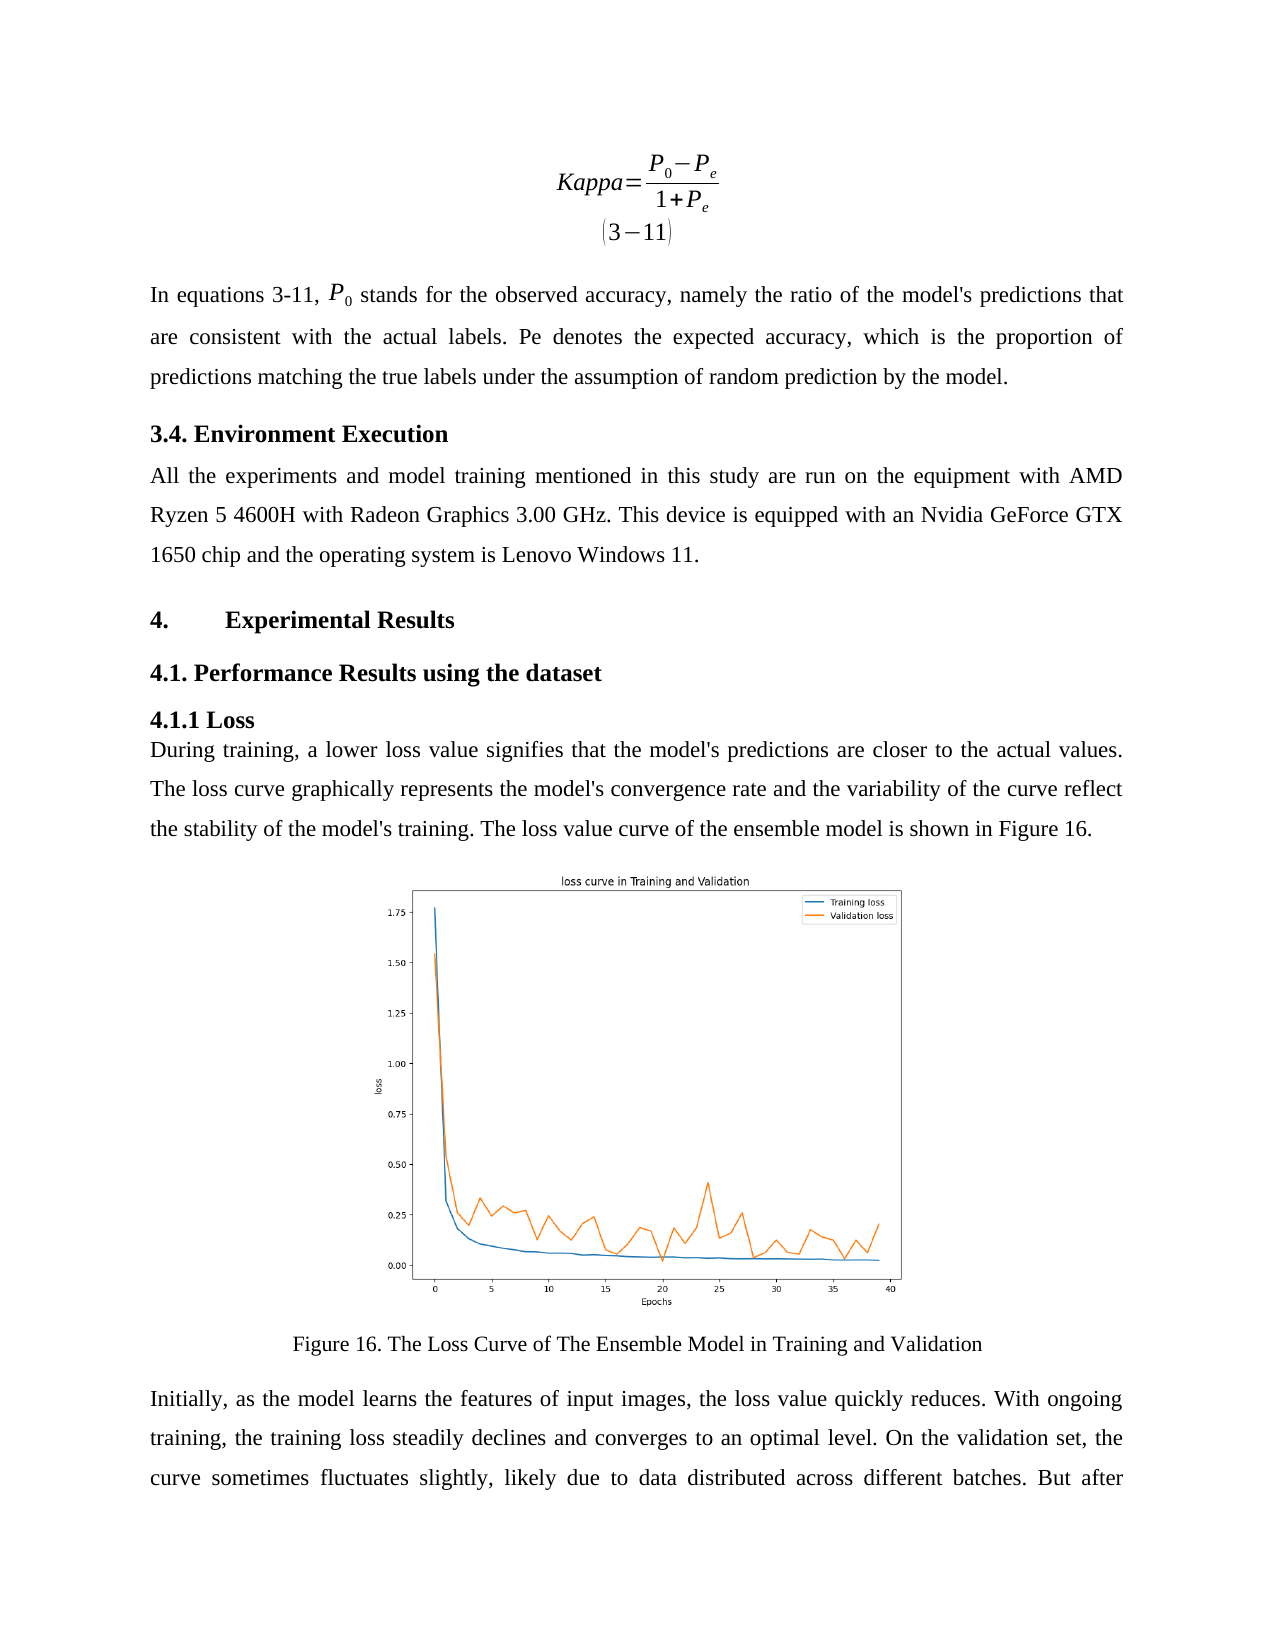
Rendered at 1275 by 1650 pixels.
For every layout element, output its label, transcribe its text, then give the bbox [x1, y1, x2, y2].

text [150, 1385, 1125, 1490]
picture [368, 871, 907, 1312]
subtitle 3.4. Environment Execution [150, 419, 1125, 448]
text All the experiments and model training mentioned in this study are run on the equipment with AMD Ryzen 5 4600H with Radeon Graphics 3.00 GHz. This device is equipped with an Nvidia GeForce GTX 1650 chip and the operating system is Lenovo Windows 11. [150, 462, 1125, 567]
subtitle 4. Experimental Results [150, 606, 1125, 634]
text During training, a lower loss value signifies that the model's predictions are closer to the actual values. The loss curve graphically represents the model's convergence rate and the variability of the curve reflect the stability of the model's training. The loss value curve of the ensemble model is shown in Figure 16. [150, 736, 1125, 841]
text 4.1.1 Loss [150, 705, 1125, 734]
subtitle 4.1. Performance Results using the dataset [150, 658, 1125, 686]
text Figure 16. The Loss Curve of The Ensemble Model in Training and Validation [150, 1331, 1125, 1356]
text In equations 3-11, stands for the observed accuracy, namely the ratio of the model's predictions that are consistent with the actual labels. Pe denotes the expected accuracy, which is the proportion of predictions matching the true labels under the assumption of random prediction by the model. [150, 279, 1125, 389]
